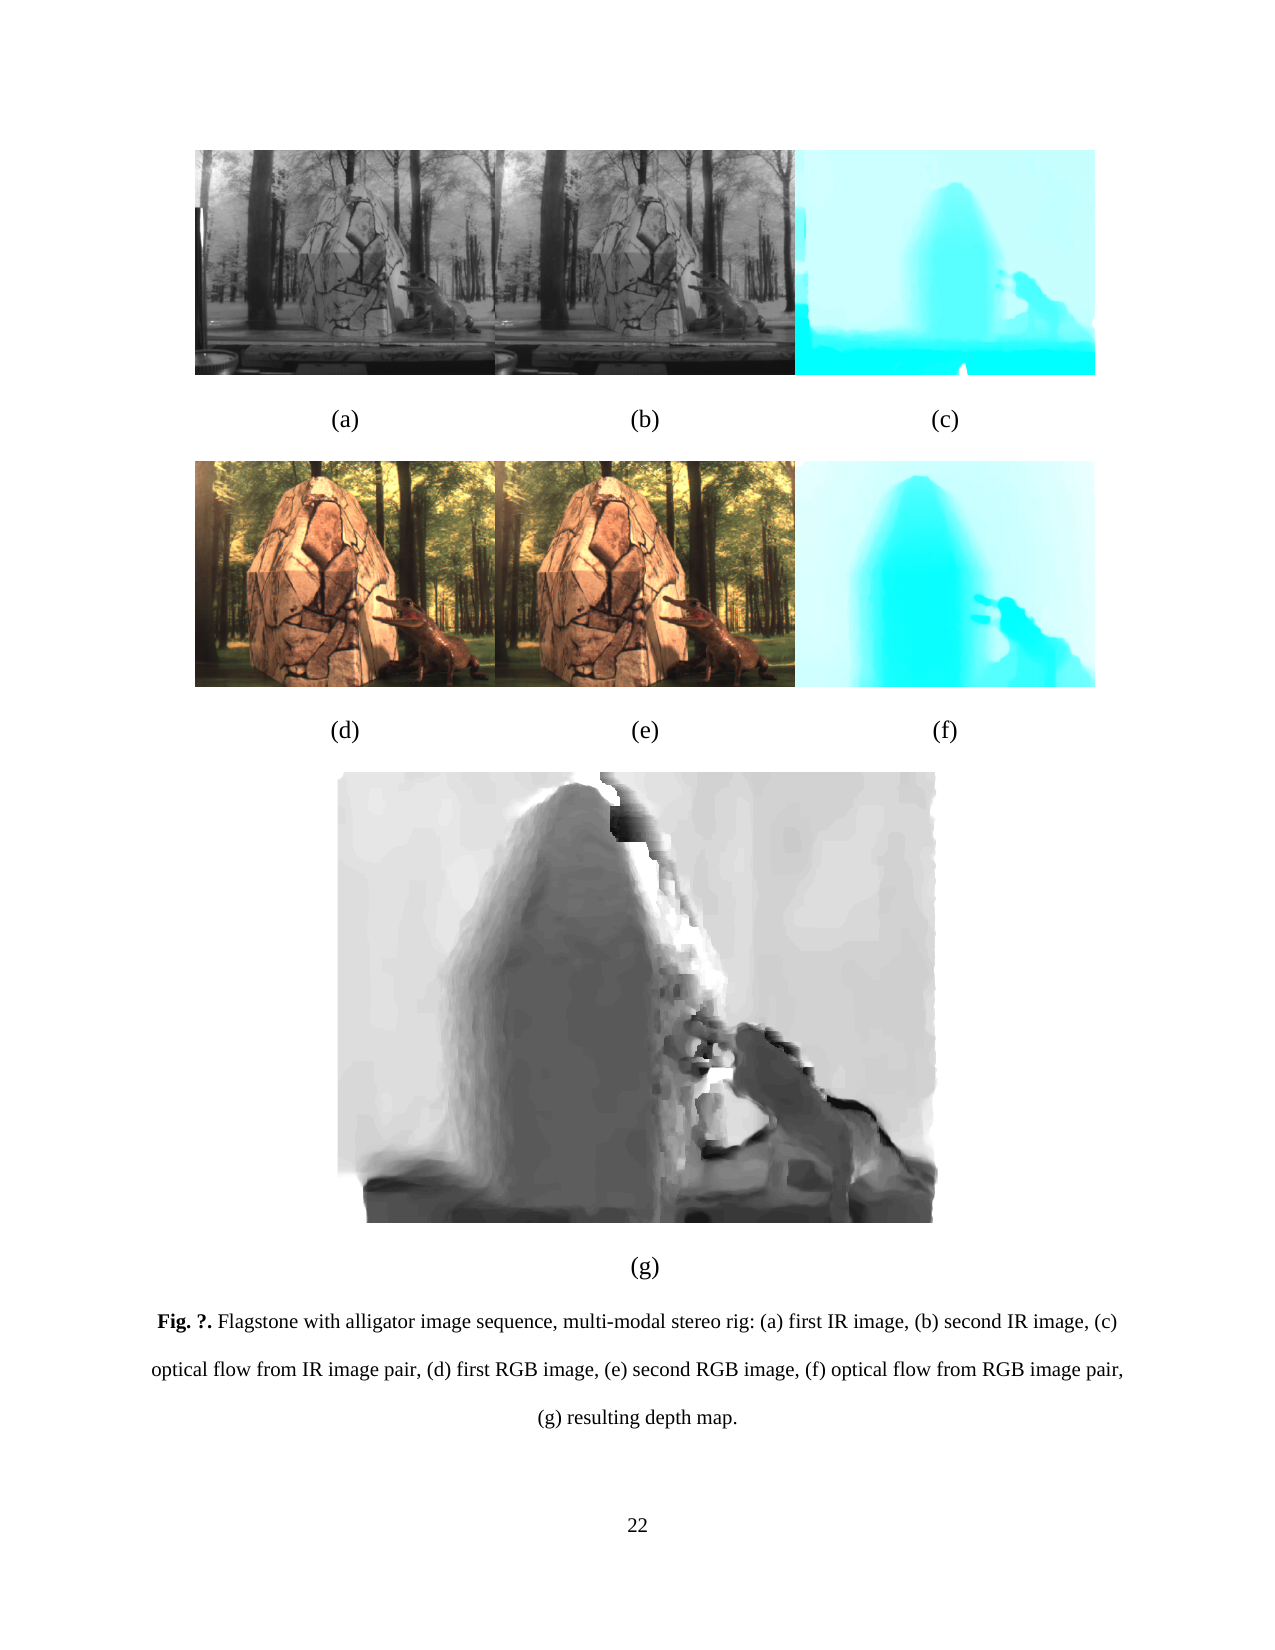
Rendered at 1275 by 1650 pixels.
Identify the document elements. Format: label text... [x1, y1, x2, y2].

text (a) (b) (c) [150, 404, 1125, 432]
picture [337, 772, 938, 1223]
text (d) (e) (f) [150, 715, 1125, 744]
picture [195, 461, 1096, 687]
text (g) [150, 1251, 1125, 1280]
text Fig. ?. Flagstone with alligator image sequence, multi-modal stereo rig: (a) first IR image, (b) second IR image, (c) optical flow from IR image pair, (d) first RGB image, (e) second RGB image, (f) optical flow from RGB image pair, (g) resulting depth map. [150, 1309, 1125, 1429]
picture [195, 150, 1096, 375]
